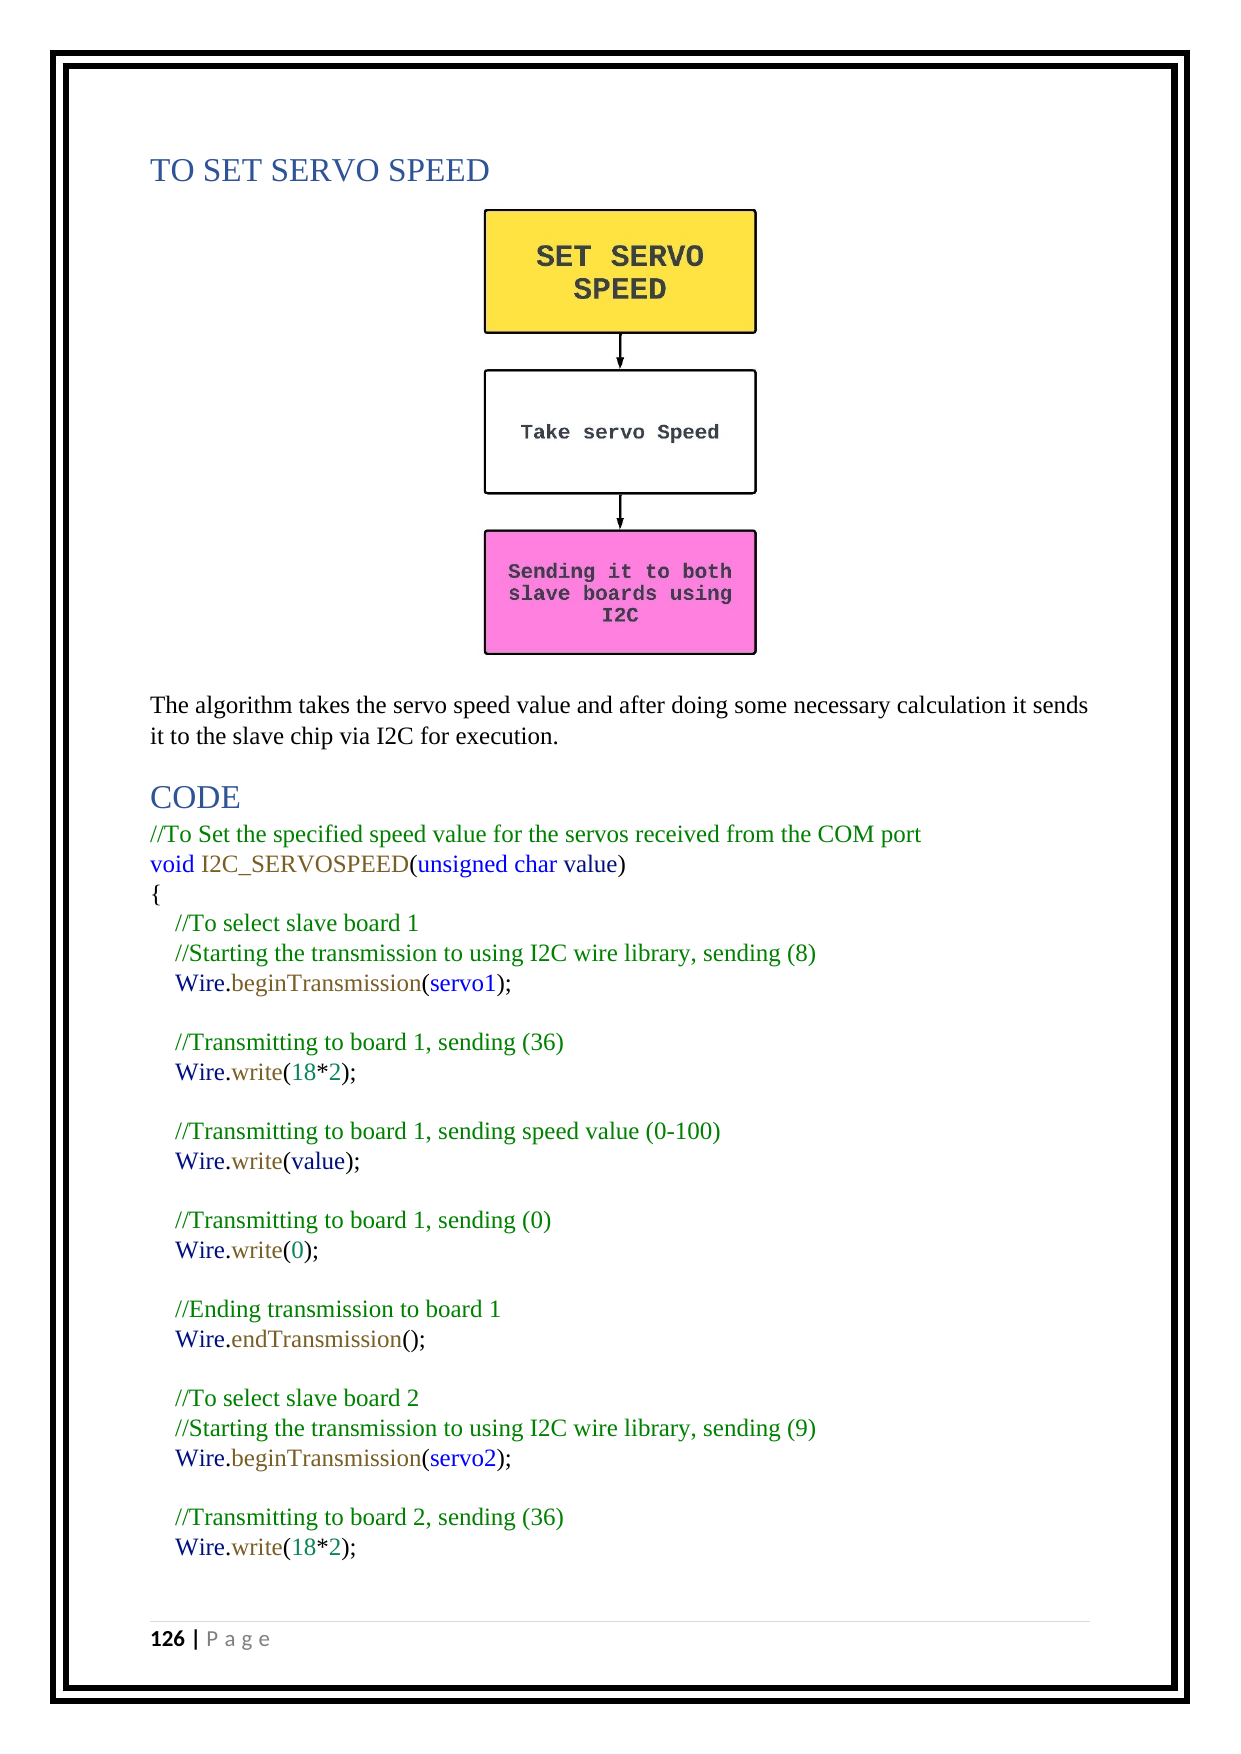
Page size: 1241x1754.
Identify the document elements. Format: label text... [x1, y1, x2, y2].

subtitle TO SET SERVO SPEED [150, 150, 1090, 188]
text //Starting the transmission to using I2C wire library, sending (9) [150, 1412, 1090, 1442]
text //Transmitting to board 1, sending (0) [150, 1204, 1090, 1234]
text //Starting the transmission to using I2C wire library, sending (8) [150, 937, 1090, 967]
text Wire.beginTransmission(servo2); [150, 1442, 1090, 1472]
text void I2C_SERVOSPEED(unsigned char value) [150, 848, 1090, 878]
text //Transmitting to board 1, sending (36) [150, 1026, 1090, 1056]
text //Ending transmission to board 1 [150, 1293, 1090, 1323]
text Wire.beginTransmission(servo1); [150, 967, 1090, 997]
subtitle CODE [150, 777, 1090, 816]
text { [150, 878, 1090, 908]
picture [466, 191, 774, 672]
text //Transmitting to board 2, sending (36) [150, 1501, 1090, 1531]
text //To select slave board 1 [150, 908, 1090, 937]
text Wire.write(18*2); [150, 1056, 1090, 1086]
text //To select slave board 2 [150, 1383, 1090, 1412]
text Wire.write(value); [150, 1145, 1090, 1175]
text //To Set the specified speed value for the servos received from the COM port [150, 818, 1090, 848]
text The algorithm takes the servo speed value and after doing some necessary calculation it sends it to the slave chip via I2C for execution. [150, 690, 1090, 750]
text Wire.write(18*2); [150, 1531, 1090, 1561]
text Wire.write(0); [150, 1234, 1090, 1264]
text //Transmitting to board 1, sending speed value (0-100) [150, 1115, 1090, 1145]
text Wire.endTransmission(); [150, 1323, 1090, 1353]
